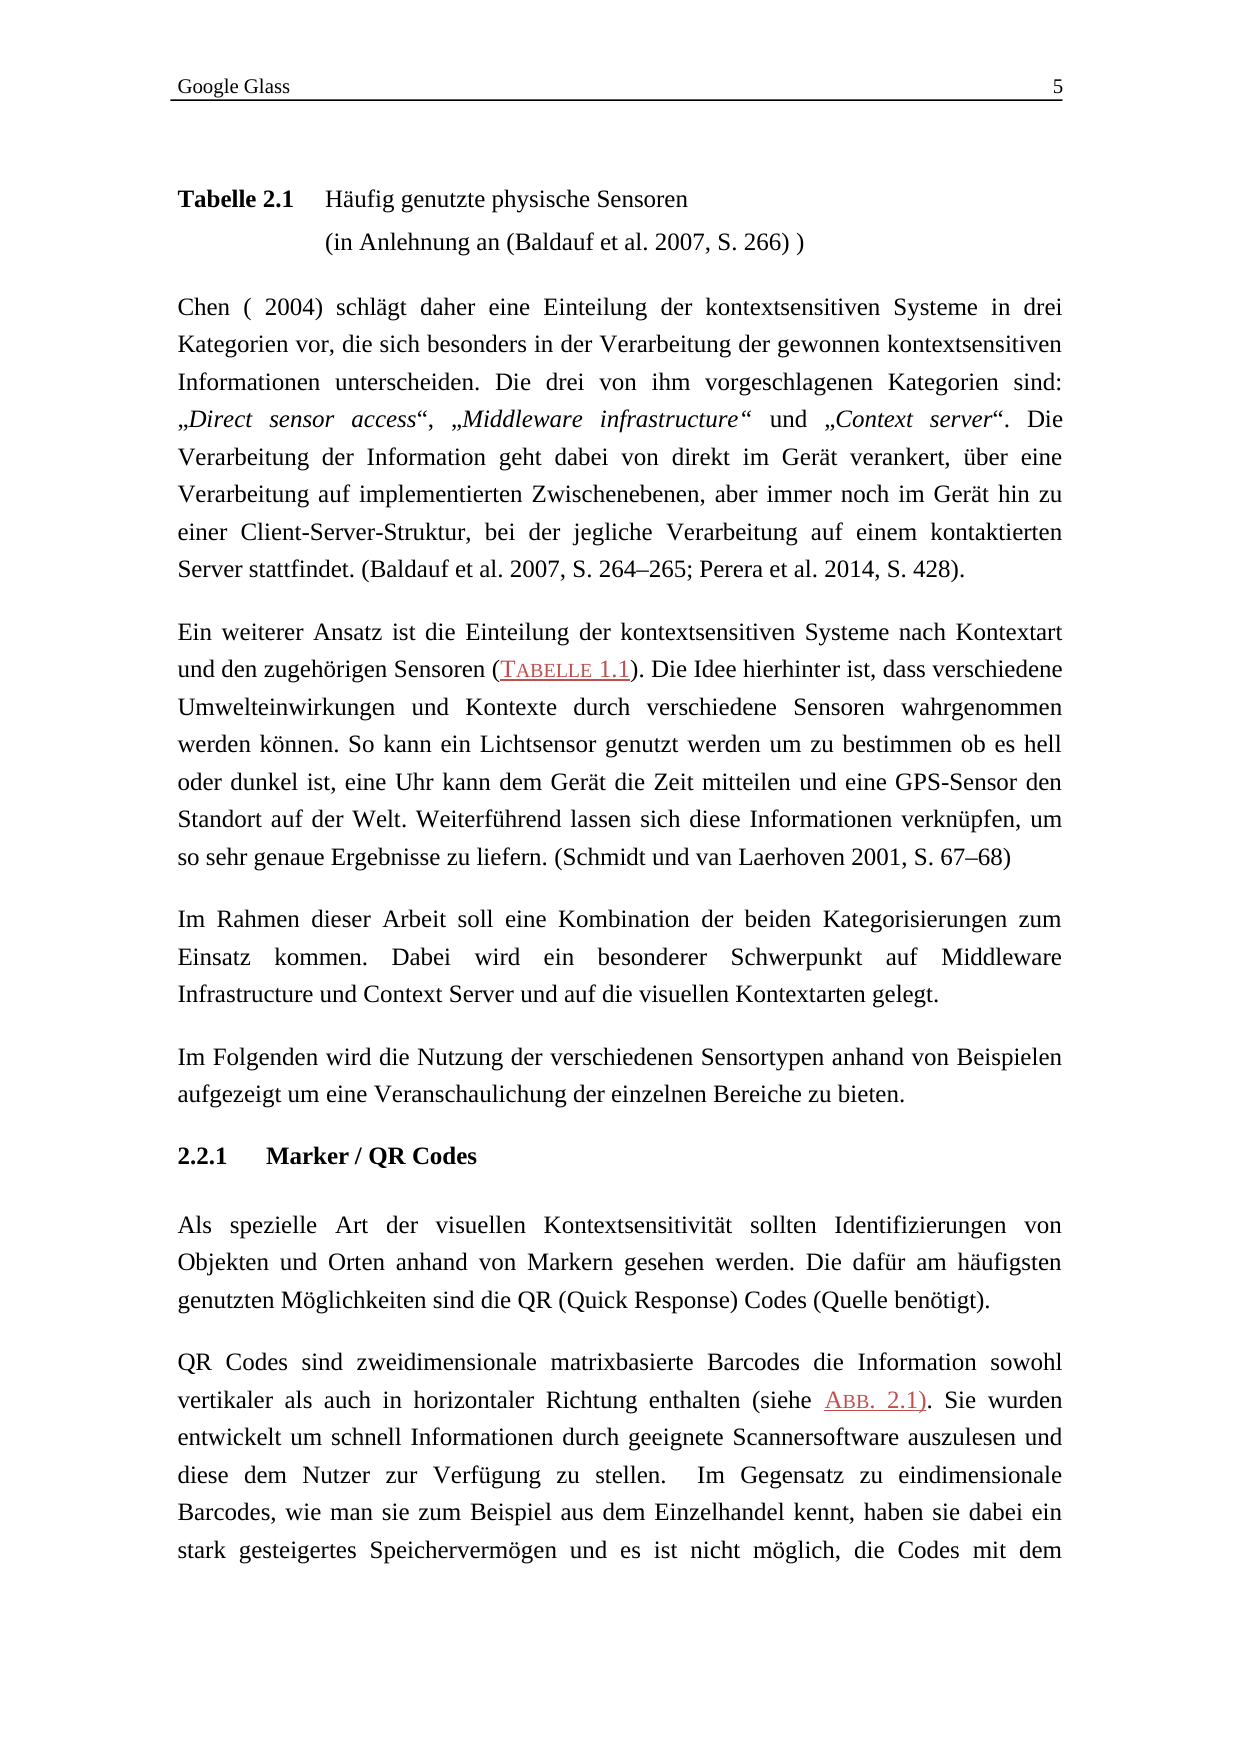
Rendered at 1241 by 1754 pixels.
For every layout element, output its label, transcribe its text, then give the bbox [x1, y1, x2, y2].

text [177, 1339, 1063, 1564]
text Im Folgenden wird die Nutzung der verschiedenen Sensortypen anhand von Beispielen aufgezeigt um eine Veranschaulichung der einzelnen Bereiche zu bieten. [177, 1033, 1063, 1108]
text Ein weiterer Ansatz ist die Einteilung der kontextsensitiven Systeme nach Kontextart und den zugehörigen Sensoren (Tabelle 1.1). Die Idee hierhinter ist, dass verschiedene Umwelteinwirkungen und Kontexte durch verschiedene Sensoren wahrgenommen werden können. So kann ein Lichtsensor genutzt werden um zu bestimmen ob es hell oder dunkel ist, eine Uhr kann dem Gerät die Zeit mitteilen und eine GPS-Sensor den Standort auf der Welt. Weiterführend lassen sich diese Informationen verknüpfen, um so sehr genaue Ergebnisse zu liefern. (Schmidt und van Laerhoven 2001, S. 67–68) [177, 608, 1063, 871]
subtitle Marker / QR Codes [177, 1141, 1063, 1170]
text Tabelle 2.1 Häufig genutzte physische Sensoren (in Anlehnung an (Baldauf et al. 2007, S. 266) ) [177, 184, 1063, 256]
text Als spezielle Art der visuellen Kontextsensitivität sollten Identifizierungen von Objekten und Orten anhand von Markern gesehen werden. Die dafür am häufigsten genutzten Möglichkeiten sind die QR (Quick Response) Codes (Quelle benötigt). [177, 1201, 1063, 1314]
text Im Rahmen dieser Arbeit soll eine Kombination der beiden Kategorisierungen zum Einsatz kommen. Dabei wird ein besonderer Schwerpunkt auf Middleware Infrastructure und Context Server und auf die visuellen Kontextarten gelegt. [177, 896, 1063, 1008]
text Chen ( 2004) schlägt daher eine Einteilung der kontextsensitiven Systeme in drei Kategorien vor, die sich besonders in der Verarbeitung der gewonnen kontextsensitiven Informationen unterscheiden. Die drei von ihm vorgeschlagenen Kategorien sind: „Direct sensor access“, „Middleware infrastructure“ und „Context server“. Die Verarbeitung der Information geht dabei von direkt im Gerät verankert, über eine Verarbeitung auf implementierten Zwischenebenen, aber immer noch im Gerät hin zu einer Client-Server-Struktur, bei der jegliche Verarbeitung auf einem kontaktierten Server stattfindet. (Baldauf et al. 2007, S. 264–265; Perera et al. 2014, S. 428). [177, 283, 1063, 583]
